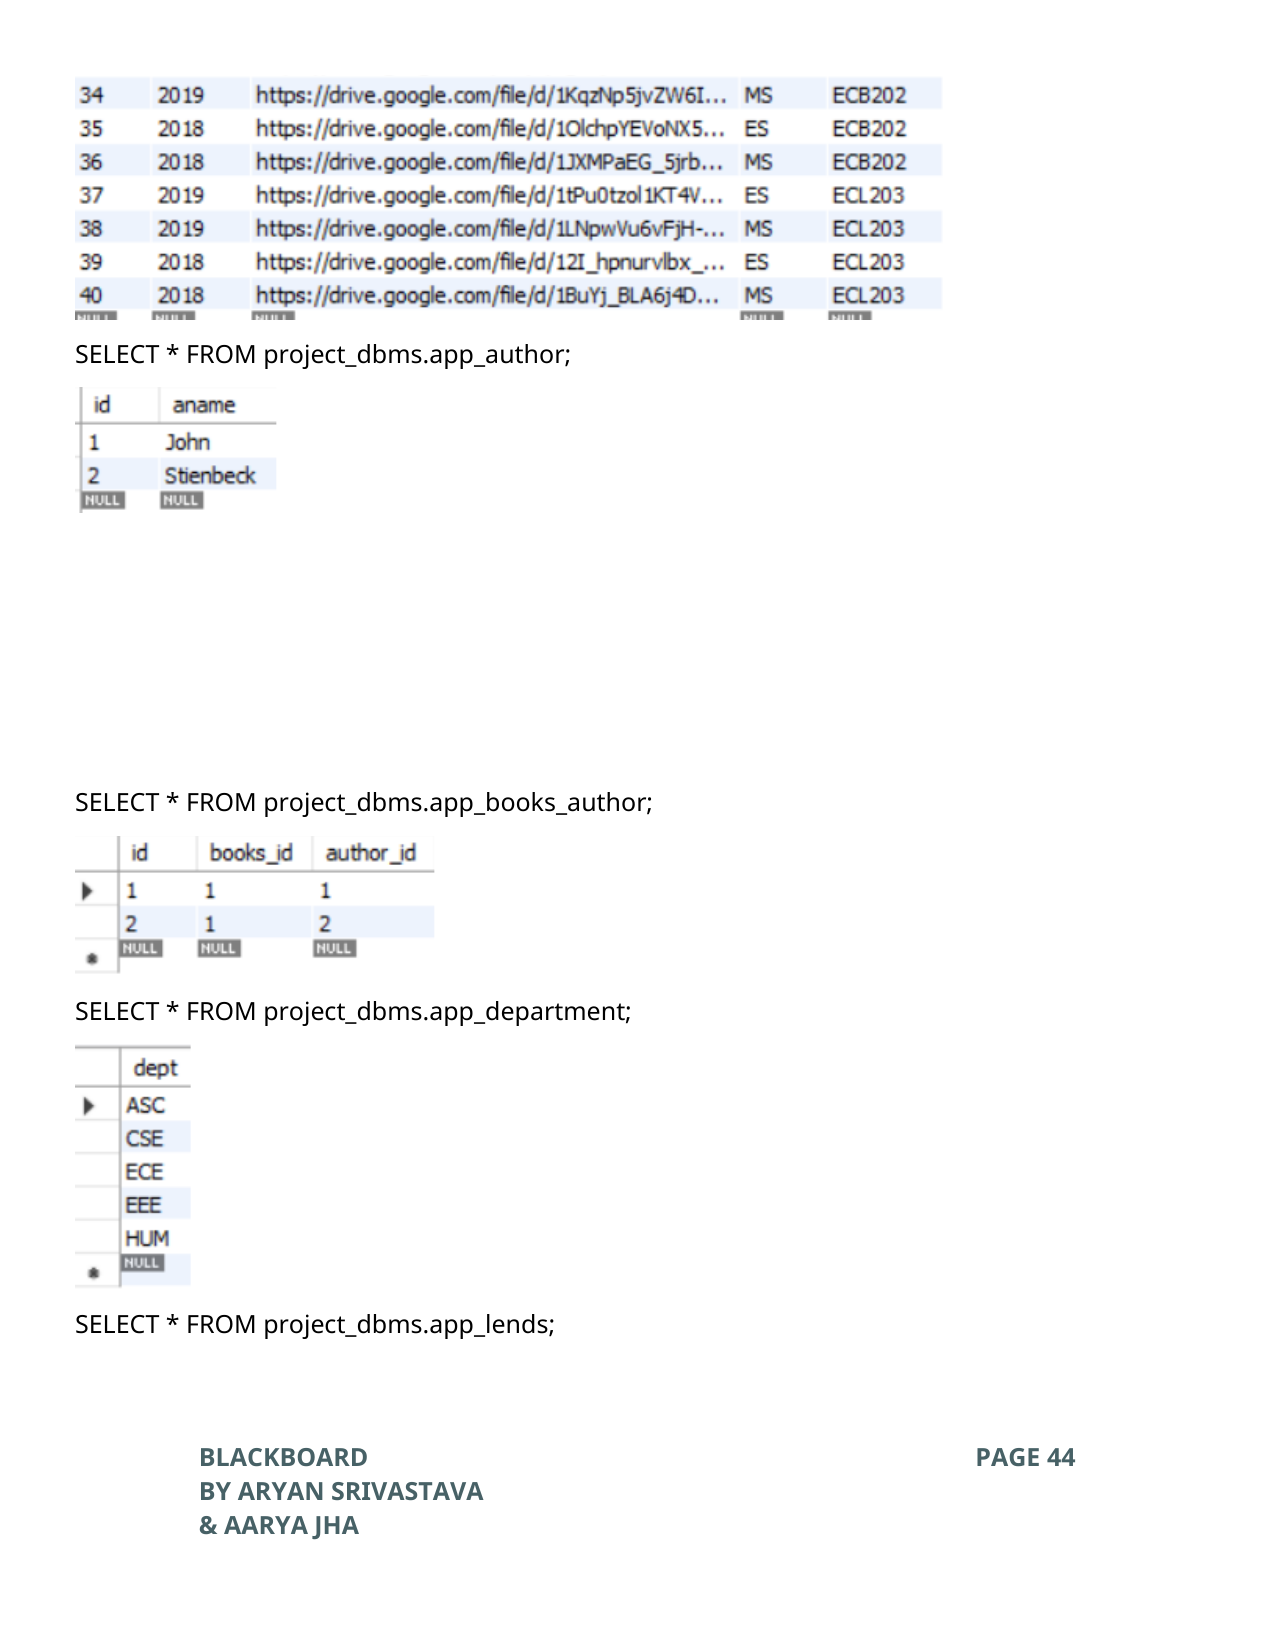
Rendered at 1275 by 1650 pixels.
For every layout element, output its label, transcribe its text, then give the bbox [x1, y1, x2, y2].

picture [75, 75, 946, 320]
text SELECT * FROM project_dbms.app_lends; [75, 1307, 1200, 1341]
text SELECT * FROM project_dbms.app_department; [75, 993, 1200, 1028]
text SELECT * FROM project_dbms.app_books_author; [75, 785, 1200, 819]
picture [75, 836, 435, 977]
picture [75, 387, 277, 513]
text SELECT * FROM project_dbms.app_author; [75, 337, 1200, 371]
picture [75, 1044, 191, 1290]
